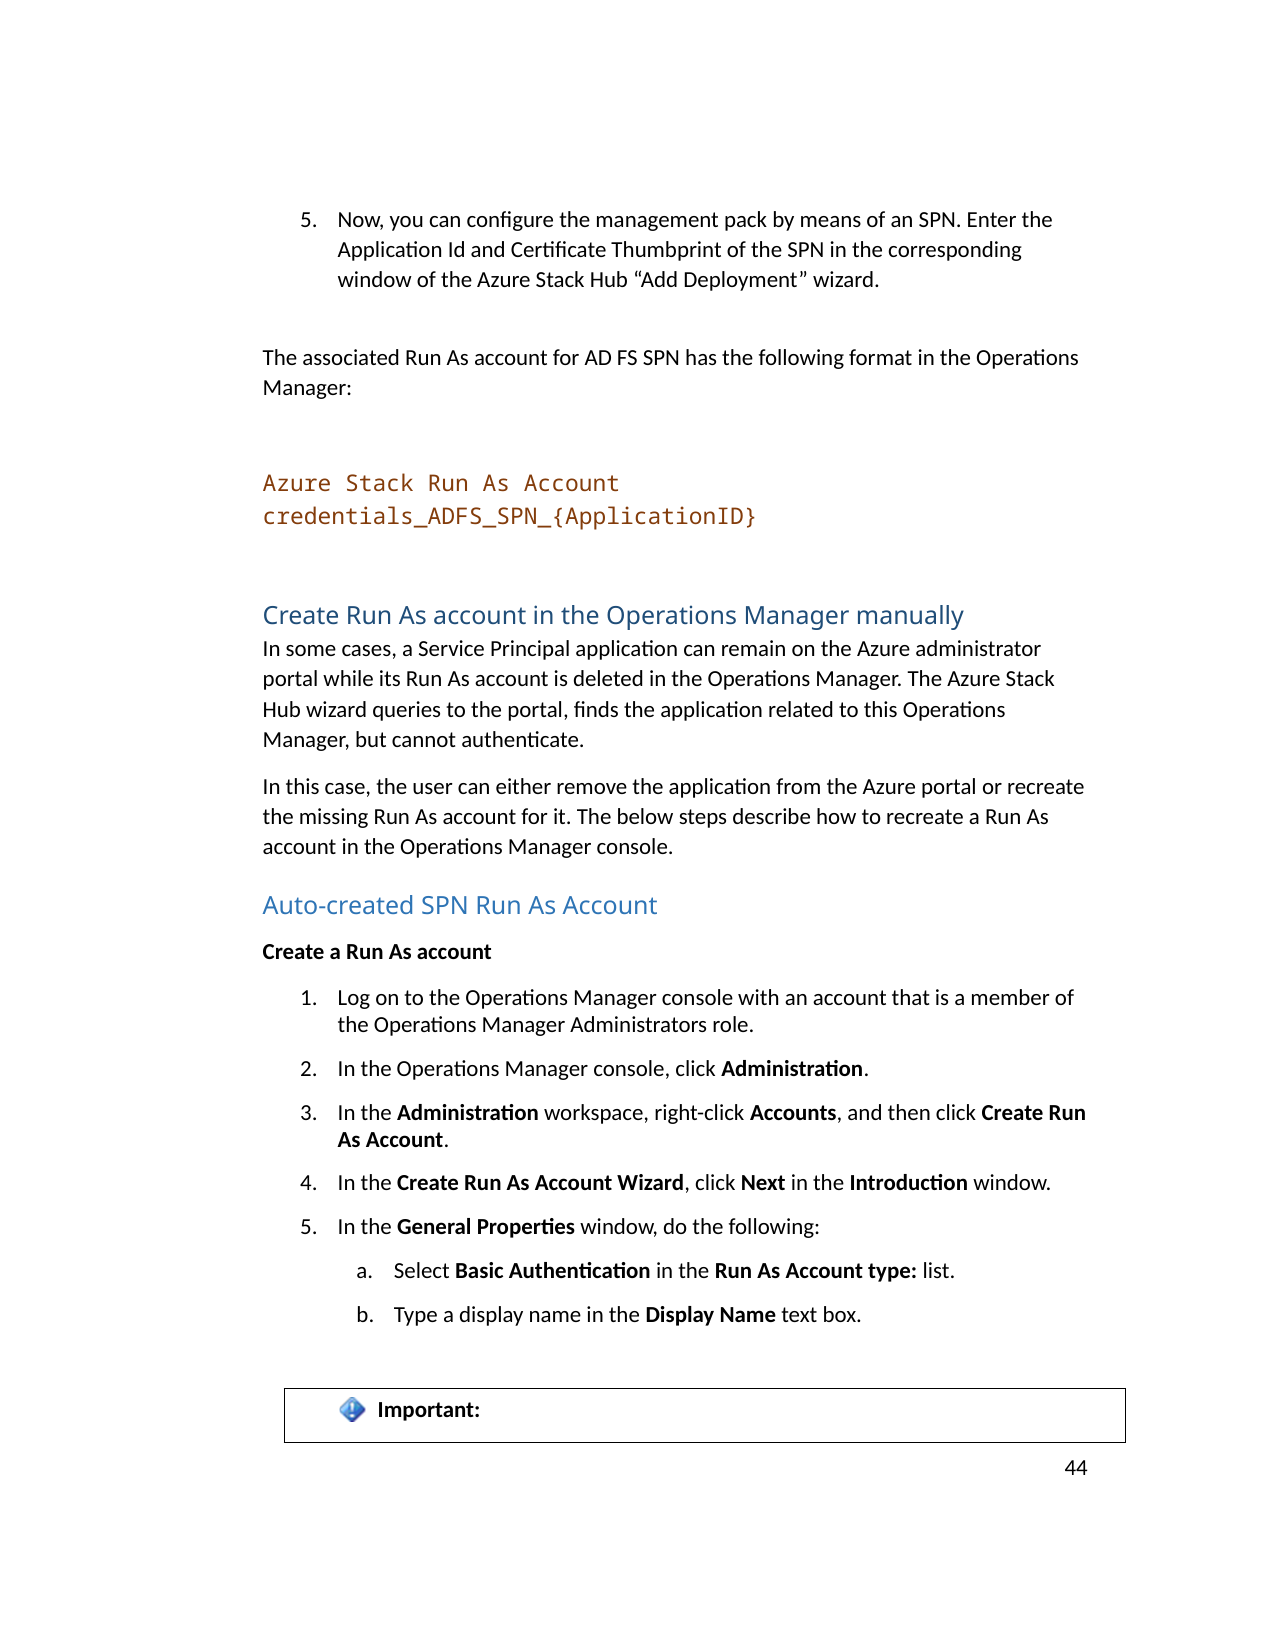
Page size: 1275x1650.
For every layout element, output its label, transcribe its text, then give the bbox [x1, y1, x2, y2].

list In the General Properties window, do the following: [300, 1213, 1087, 1240]
list In the Create Run As Account Wizard, click Next in the Introduction window. [300, 1169, 1087, 1196]
picture [339, 1397, 378, 1422]
subtitle Auto-created SPN Run As Account [262, 887, 1087, 922]
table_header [285, 1389, 1125, 1442]
subtitle Create a Run As account [262, 937, 1087, 965]
list Select Basic Authentication in the Run As Account type: list. [356, 1257, 1087, 1284]
text Azure Stack Run As Account credentials_ADFS_SPN_{ApplicationID} [262, 467, 1087, 532]
text The associated Run As account for AD FS SPN has the following format in the Operations Manager: [262, 343, 1087, 401]
list In the Administration workspace, right-click Accounts, and then click Create Run As Account. [300, 1098, 1087, 1152]
list Type a display name in the Display Name text box. [356, 1300, 1087, 1327]
list 1. Log on to the Operations Manager console with an account that is a member of the Operations Manager Administrators role. [300, 984, 1087, 1038]
text In some cases, a Service Principal application can remain on the Azure administrator portal while its Run As account is deleted in the Operations Manager. The Azure Stack Hub wizard queries to the portal, finds the application related to this Operations Manager, but cannot authenticate. [262, 634, 1087, 753]
list Now, you can configure the management pack by means of an SPN. Enter the Application Id and Certificate Thumbprint of the SPN in the corresponding window of the Azure Stack Hub “Add Deployment” wizard. [300, 205, 1087, 293]
text In this case, the user can either remove the application from the Azure portal or recreate the missing Run As account for it. The below steps describe how to recreate a Run As account in the Operations Manager console. [262, 772, 1087, 860]
subtitle Create Run As account in the Operations Manager manually [262, 598, 1087, 632]
list In the Operations Manager console, click Administration. [300, 1054, 1087, 1082]
